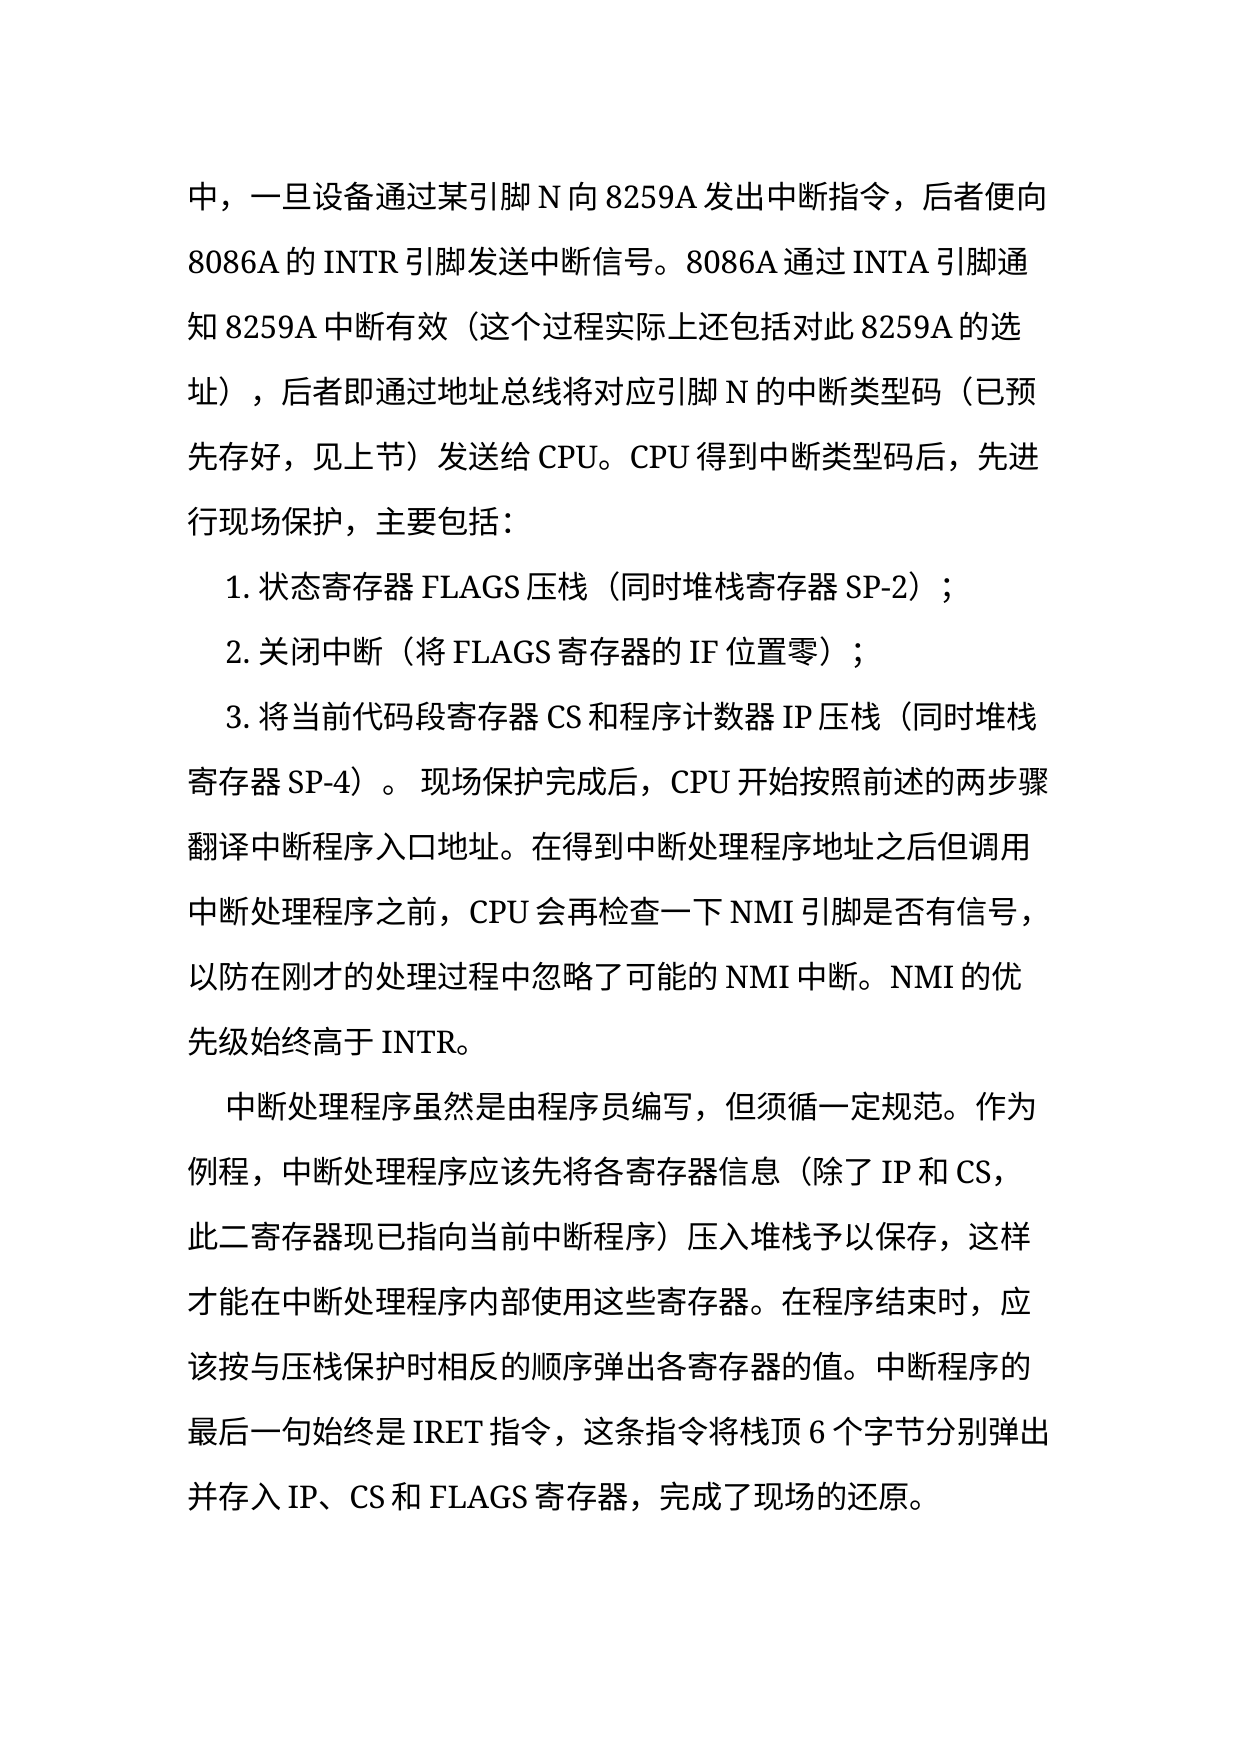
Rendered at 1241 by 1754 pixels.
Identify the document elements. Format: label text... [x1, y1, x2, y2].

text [187, 162, 1053, 552]
text 1. 状态寄存器FLAGS压栈（同时堆栈寄存器SP-2）； [187, 552, 1053, 617]
text 2. 关闭中断（将FLAGS寄存器的IF位置零）； [187, 617, 1053, 682]
text 中断处理程序虽然是由程序员编写，但须循一定规范。作为例程，中断处理程序应该先将各寄存器信息（除了IP和CS，此二寄存器现已指向当前中断程序）压入堆栈予以保存，这样才能在中断处理程序内部使用这些寄存器。在程序结束时，应该按与压栈保护时相反的顺序弹出各寄存器的值。中断程序的最后一句始终是IRET指令，这条指令将栈顶6个字节分别弹出并存入IP、CS和FLAGS寄存器，完成了现场的还原。 [187, 1072, 1053, 1527]
text 3. 将当前代码段寄存器CS和程序计数器IP压栈（同时堆栈寄存器SP-4）。 现场保护完成后，CPU开始按照前述的两步骤翻译中断程序入口地址。在得到中断处理程序地址之后但调用中断处理程序之前，CPU会再检查一下NMI引脚是否有信号，以防在刚才的处理过程中忽略了可能的NMI中断。NMI的优先级始终高于INTR。 [187, 682, 1053, 1072]
